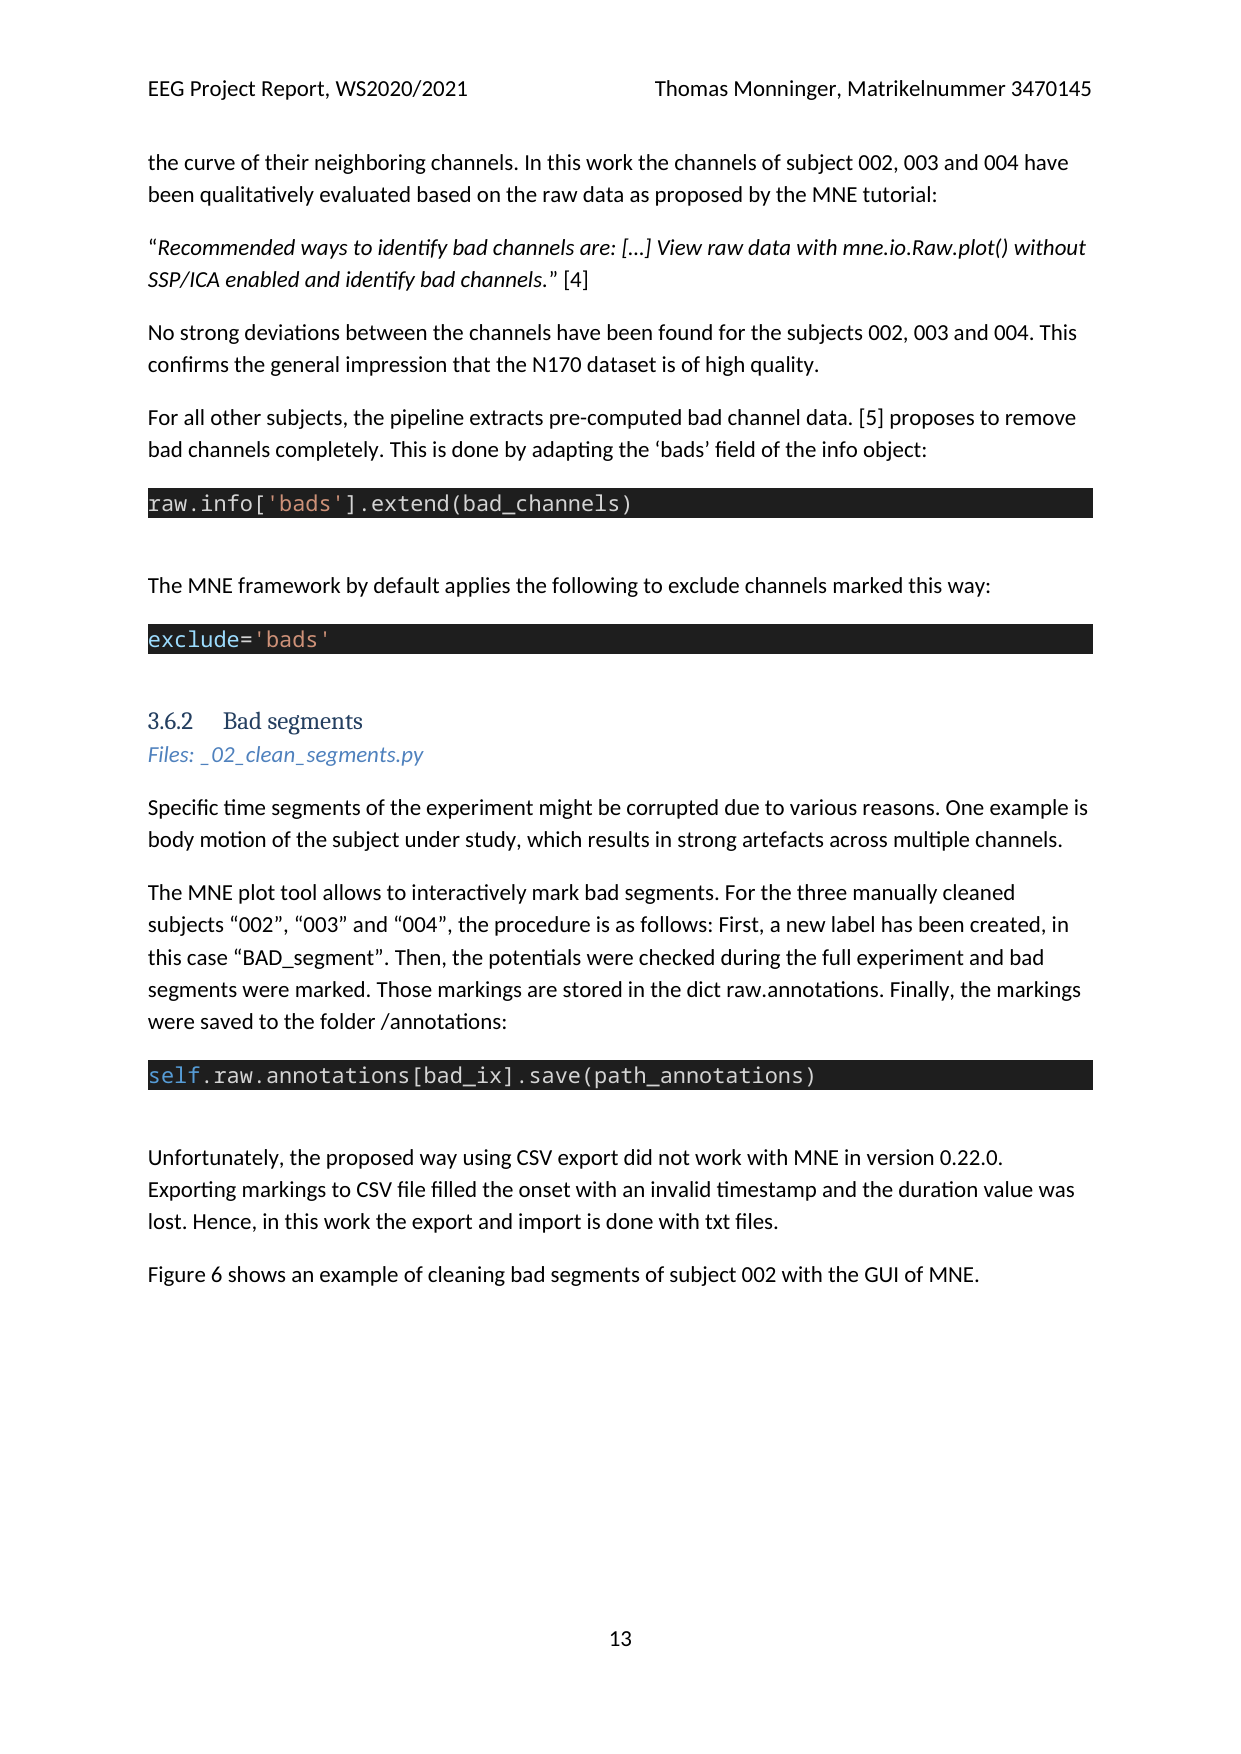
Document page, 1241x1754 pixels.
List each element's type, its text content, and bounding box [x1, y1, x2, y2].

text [148, 148, 1093, 208]
text raw.info['bads'].extend(bad_channels) [148, 488, 1093, 518]
subtitle Bad segments [148, 707, 1093, 736]
text The MNE framework by default applies the following to exclude channels marked this way: [148, 571, 1093, 599]
text exclude='bads' [148, 624, 1093, 654]
text “Recommended ways to identify bad channels are: […] View raw data with mne.io.Raw.plot() without SSP/ICA enabled and identify bad channels.” [4] [148, 233, 1093, 293]
text self.raw.annotations[bad_ix].save(path_annotations) [148, 1060, 1093, 1090]
text For all other subjects, the pipeline extracts pre-computed bad channel data. [5] proposes to remove bad channels completely. This is done by adapting the ‘bads’ field of the info object: [148, 403, 1093, 463]
text Unfortunately, the proposed way using CSV export did not work with MNE in version 0.22.0. Exporting markings to CSV file filled the onset with an invalid timestamp and the duration value was lost. Hence, in this work the export and import is done with txt files. [148, 1143, 1093, 1235]
text No strong deviations between the channels have been found for the subjects 002, 003 and 004. This confirms the general impression that the N170 dataset is of high quality. [148, 318, 1093, 378]
text Figure 6 shows an example of cleaning bad segments of subject 002 with the GUI of MNE. [148, 1260, 1093, 1288]
text The MNE plot tool allows to interactively mark bad segments. For the three manually cleaned subjects “002”, “003” and “004”, the procedure is as follows: First, a new label has been created, in this case “BAD_segment”. Then, the potentials were checked during the full experiment and bad segments were marked. Those markings are stored in the dict raw.annotations. Finally, the markings were saved to the folder /annotations: [148, 878, 1093, 1035]
text Files: _02_clean_segments.py [148, 740, 1093, 768]
text Specific time segments of the experiment might be corrupted due to various reasons. One example is body motion of the subject under study, which results in strong artefacts across multiple channels. [148, 793, 1093, 853]
